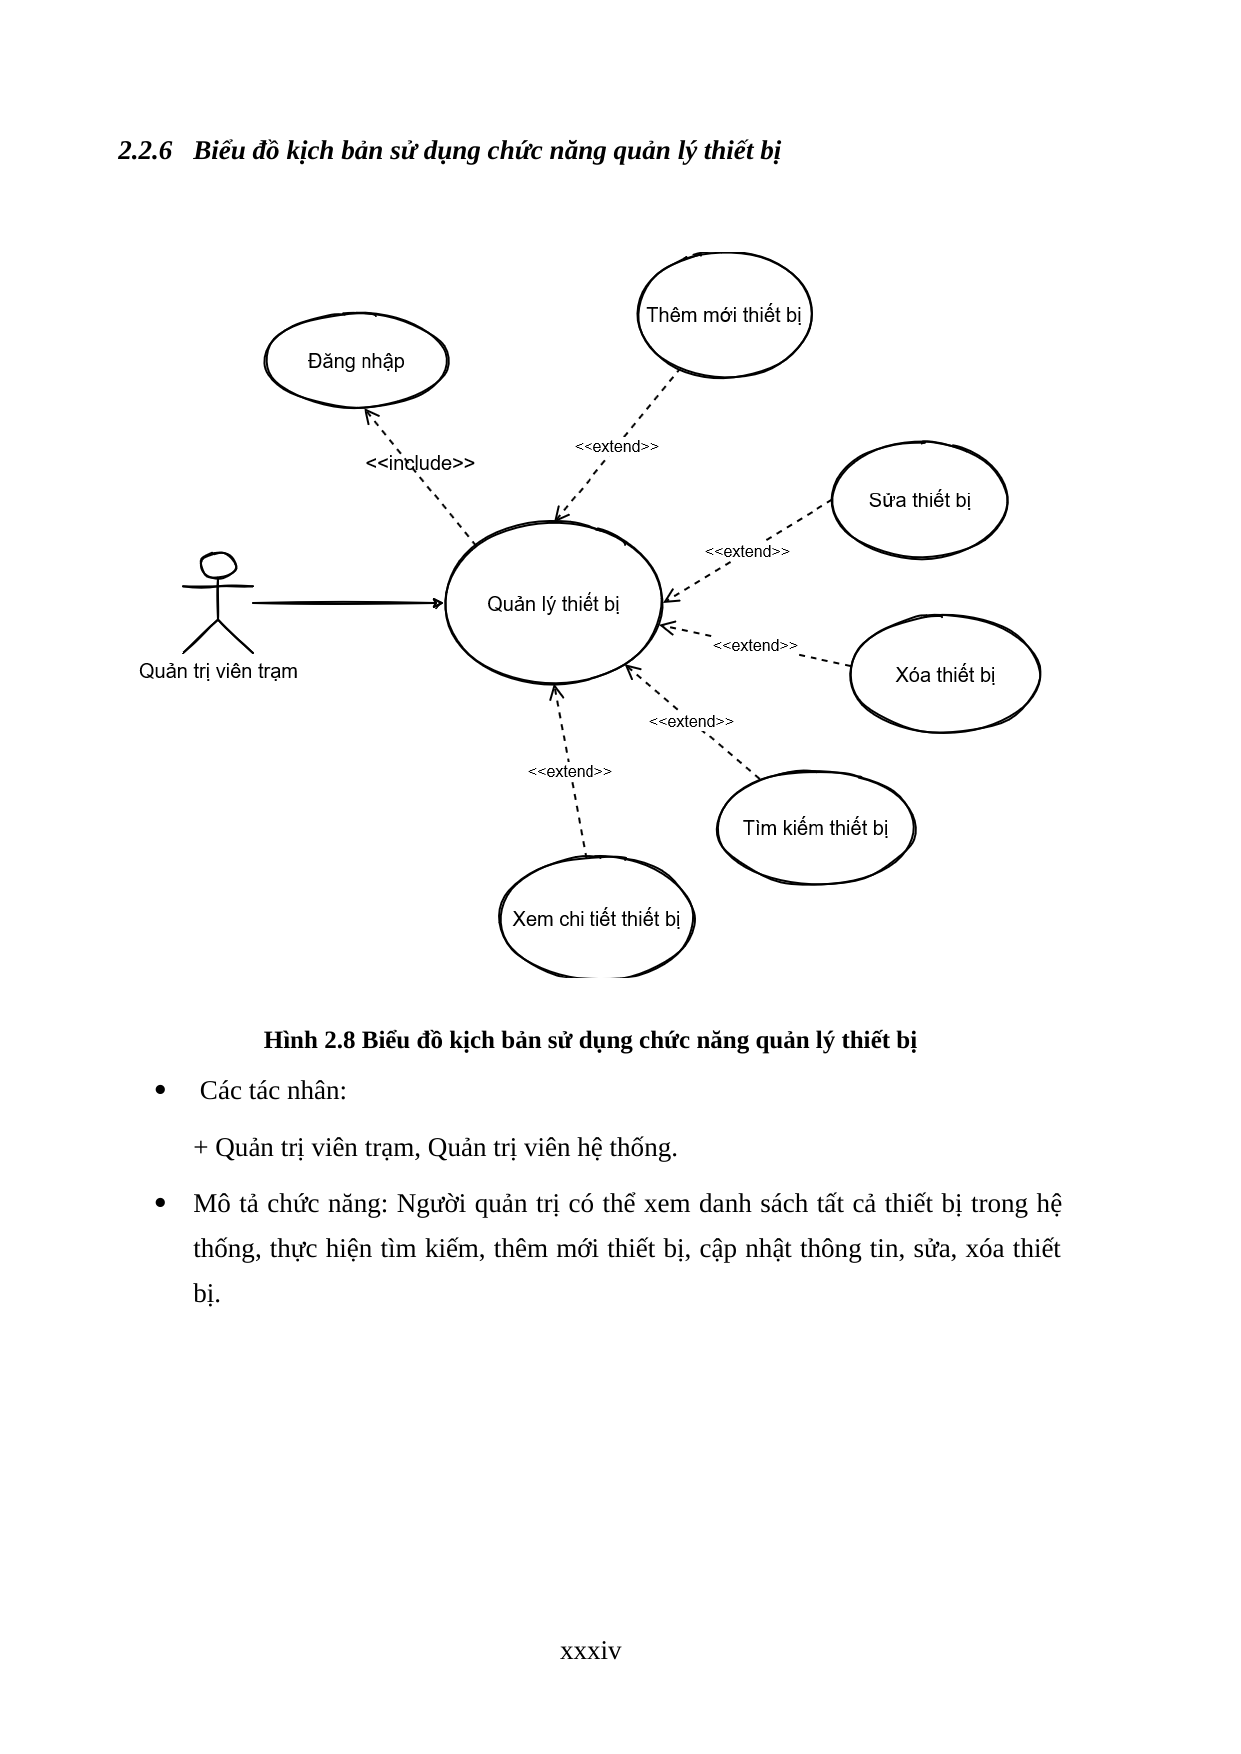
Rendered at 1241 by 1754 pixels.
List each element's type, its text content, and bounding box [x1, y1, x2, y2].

list Mô tả chức năng: Người quản trị có thể xem danh sách tất cả thiết bị trong hệ thống, thực hiện tìm kiếm, thêm mới thiết bị, cập nhật thông tin, sửa, xóa thiết bị. [156, 1184, 1063, 1311]
subtitle Biểu đồ kịch bản sử dụng chức năng quản lý thiết bị [118, 131, 1063, 168]
list Các tác nhân: [156, 1071, 1063, 1109]
picture [139, 252, 1042, 978]
text + Quản trị viên trạm, Quản trị viên hệ thống. [193, 1127, 1063, 1165]
